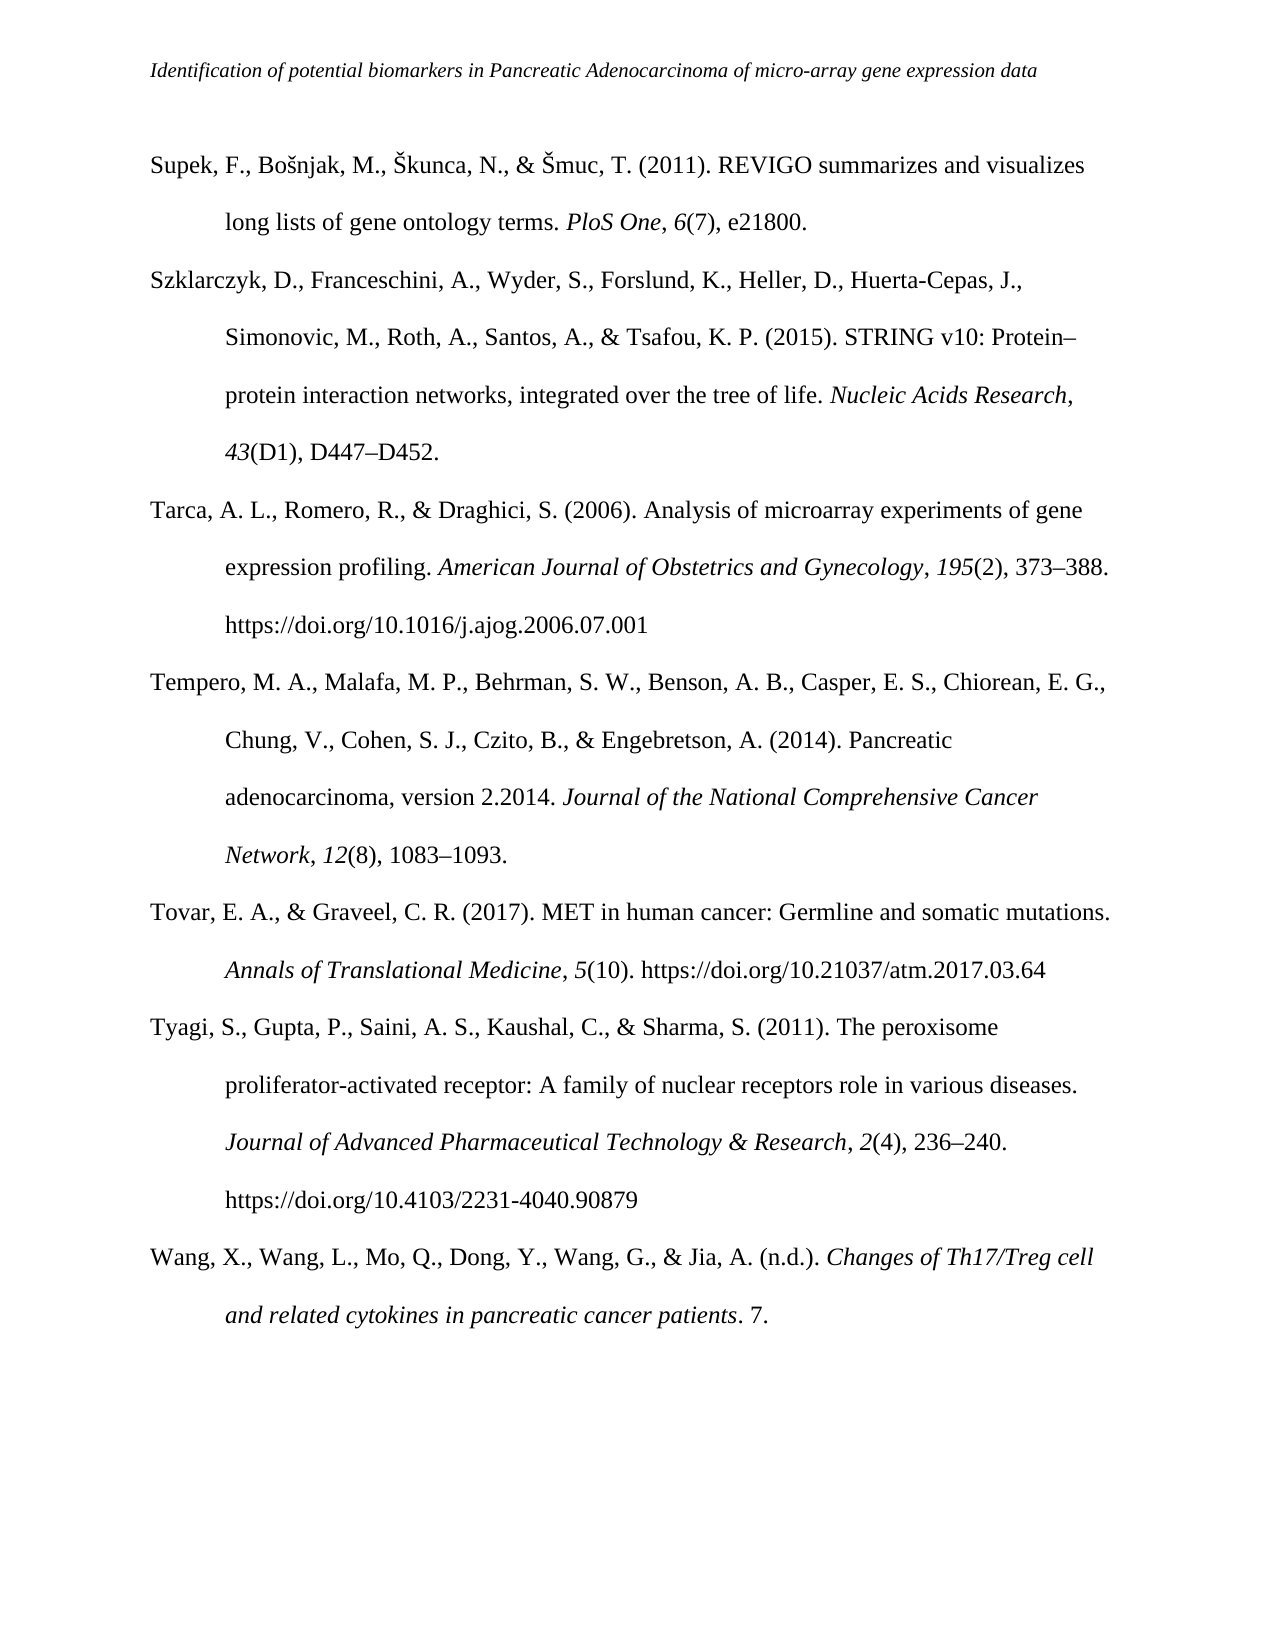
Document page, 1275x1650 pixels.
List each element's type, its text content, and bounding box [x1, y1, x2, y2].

text Tarca, A. L., Romero, R., & Draghici, S. (2006). Analysis of microarray experiments of gene expression profiling. American Journal of Obstetrics and Gynecology, 195(2), 373–388. https://doi.org/10.1016/j.ajog.2006.07.001 [150, 495, 1125, 639]
text Supek, F., Bošnjak, M., Škunca, N., & Šmuc, T. (2011). REVIGO summarizes and visualizes long lists of gene ontology terms. PloS One, 6(7), e21800. [150, 150, 1125, 236]
text Tyagi, S., Gupta, P., Saini, A. S., Kaushal, C., & Sharma, S. (2011). The peroxisome proliferator-activated receptor: A family of nuclear receptors role in various diseases. Journal of Advanced Pharmaceutical Technology & Research, 2(4), 236–240. https://doi.org/10.4103/2231-4040.90879 [150, 1012, 1125, 1214]
text Wang, X., Wang, L., Mo, Q., Dong, Y., Wang, G., & Jia, A. (n.d.). Changes of Th17/Treg cell and related cytokines in pancreatic cancer patients. 7. [150, 1242, 1125, 1329]
text Tempero, M. A., Malafa, M. P., Behrman, S. W., Benson, A. B., Casper, E. S., Chiorean, E. G., Chung, V., Cohen, S. J., Czito, B., & Engebretson, A. (2014). Pancreatic adenocarcinoma, version 2.2014. Journal of the National Comprehensive Cancer Network, 12(8), 1083–1093. [150, 667, 1125, 869]
text Szklarczyk, D., Franceschini, A., Wyder, S., Forslund, K., Heller, D., Huerta-Cepas, J., Simonovic, M., Roth, A., Santos, A., & Tsafou, K. P. (2015). STRING v10: Protein–protein interaction networks, integrated over the tree of life. Nucleic Acids Research, 43(D1), D447–D452. [150, 265, 1125, 466]
text Tovar, E. A., & Graveel, C. R. (2017). MET in human cancer: Germline and somatic mutations. Annals of Translational Medicine, 5(10). https://doi.org/10.21037/atm.2017.03.64 [150, 897, 1125, 984]
